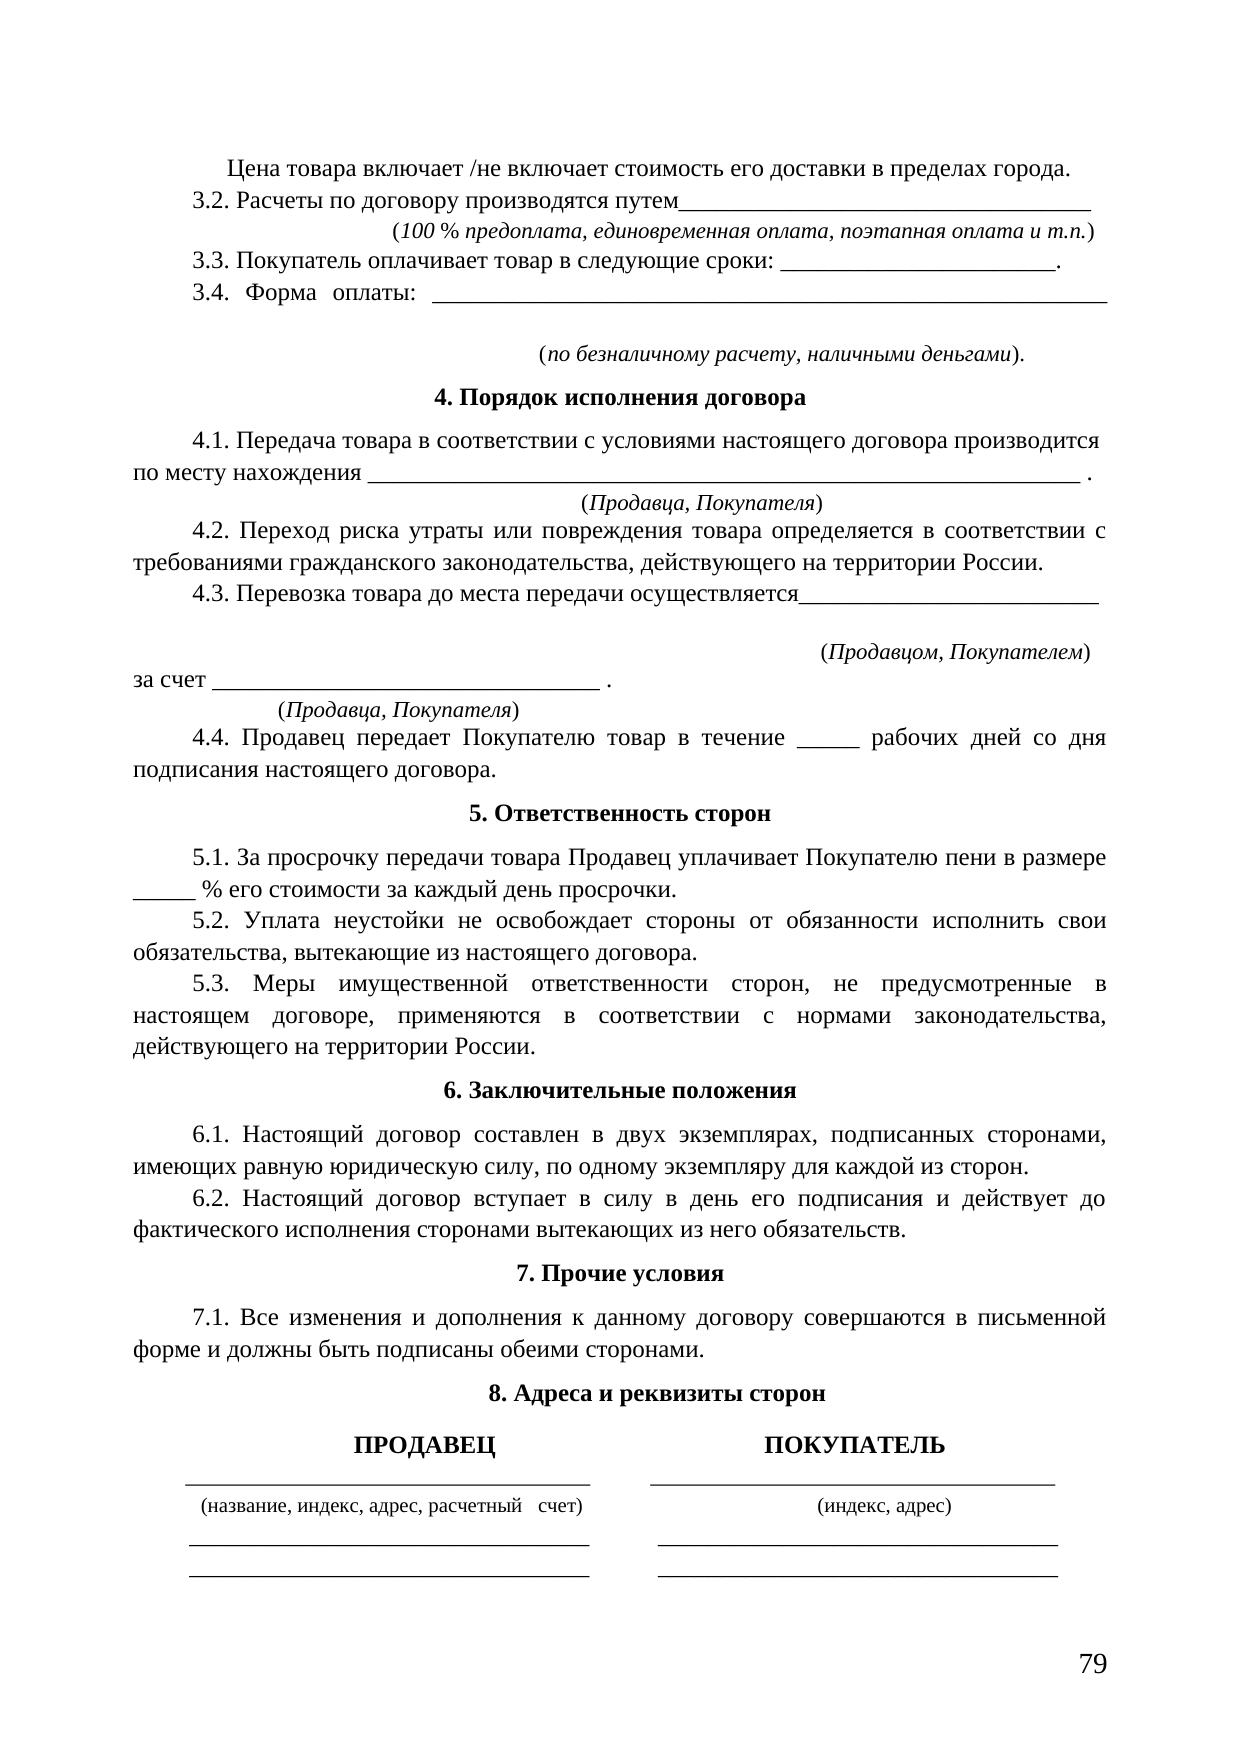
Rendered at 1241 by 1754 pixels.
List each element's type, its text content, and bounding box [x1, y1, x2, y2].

text 3.2. Расчеты по договору производятся путем_________________________________ [133, 185, 1107, 214]
text ________________________________ ________________________________ [133, 1520, 1107, 1548]
text 8. Адреса и реквизиты сторон [133, 1378, 1122, 1407]
text ___________________________ ___________________________ [133, 1462, 1107, 1491]
text 4.2. Переход риска утраты или повреждения товара определяется в соответствии с требованиями гражданского законодательства, действующего на территории России. [133, 515, 1107, 575]
text 5.1. За просрочку передачи товара Продавец уплачивает Покупателю пени в размере _____ % его стоимости за каждый день просрочки. [133, 842, 1107, 902]
text (100 % предоплата, единовременная оплата, поэтапная оплата и т.п.) [133, 217, 1107, 243]
text (Продавца, Покупателя) [133, 489, 1107, 515]
text ________________________________ ________________________________ [133, 1551, 1107, 1580]
text 3.4. Форма оплаты: ______________________________________________________ (по безналичному расчету, наличными деньгами). [133, 277, 1107, 366]
text 3.3. Покупатель оплачивает товар в следующие сроки: ______________________. [133, 246, 1107, 274]
text 5. Ответственность сторон [133, 798, 1107, 827]
text 6. Заключительные положения [133, 1076, 1107, 1104]
text (Продавца, Покупателя) [133, 696, 1107, 722]
text 7. Прочие условия [133, 1258, 1107, 1287]
text 5.3. Меры имущественной ответственности сторон, не предусмотренные в настоящем договоре, применяются в соответствии с нормами законодательства, действующего на территории России. [133, 968, 1107, 1060]
text ПРОДАВЕЦ ПОКУПАТЕЛЬ [133, 1431, 1107, 1459]
text 4. Порядок исполнения договора [133, 382, 1107, 410]
text 7.1. Все изменения и дополнения к данному договору совершаются в письменной форме и должны быть подписаны обеими сторонами. [133, 1302, 1107, 1363]
text Цена товара включает /не включает стоимость его доставки в пределах города. [133, 153, 1107, 182]
text (название, индекс, адрес, расчетный счет) (индекс, адрес) [133, 1493, 1107, 1517]
text 6.2. Настоящий договор вступает в силу в день его подписания и действует до фактического исполнения сторонами вытекающих из него обязательств. [133, 1183, 1107, 1243]
text 5.2. Уплата неустойки не освобождает стороны от обязанности исполнить свои обязательства, вытекающие из настоящего договора. [133, 905, 1107, 966]
text 4.1. Передача товара в соответствии с условиями настоящего договора производится по месту нахождения _________________________________________________________ . [133, 426, 1107, 486]
text 4.4. Продавец передает Покупателю товар в течение _____ рабочих дней со дня подписания настоящего договора. [133, 722, 1107, 783]
text за счет _______________________________ . [133, 664, 1107, 693]
text 4.3. Перевозка товара до места передачи осуществляется________________________ (Продавцом, Покупателем) [133, 578, 1107, 664]
text 6.1. Настоящий договор составлен в двух экземплярах, подписанных сторонами, имеющих равную юридическую силу, по одному экземпляру для каждой из сторон. [133, 1119, 1107, 1180]
